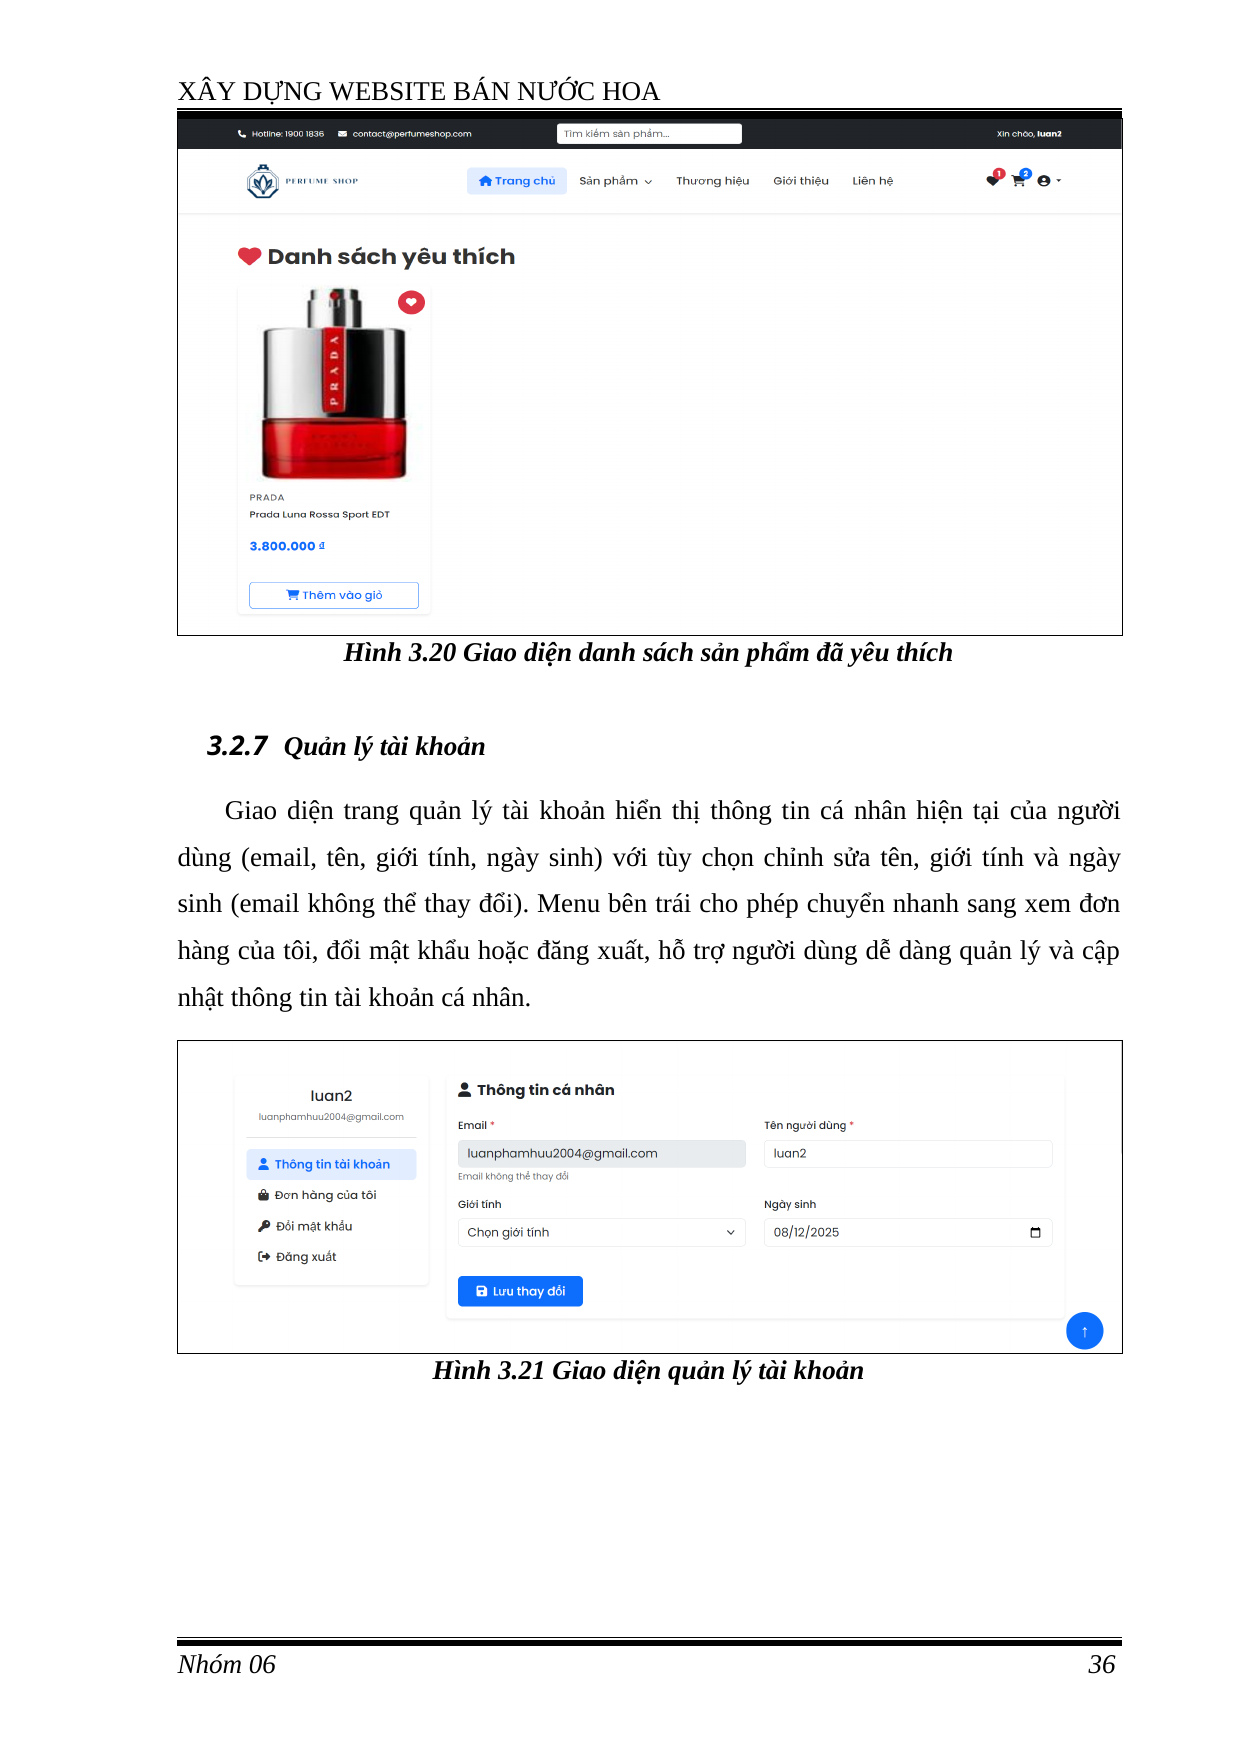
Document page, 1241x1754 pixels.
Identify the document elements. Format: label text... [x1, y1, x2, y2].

subtitle Quản lý tài khoản [207, 726, 1122, 763]
picture [178, 119, 1122, 635]
picture [178, 1041, 1122, 1353]
text Giao diện trang quản lý tài khoản hiển thị thông tin cá nhân hiện tại của người dùng (email, tên, giới tính, ngày sinh) với tùy chọn chỉnh sửa tên, giới tính và ngày sinh (email không thể thay đổi). Menu bên trái cho phép chuyển nhanh sang xem đơn hàng của tôi, đổi mật khẩu hoặc đăng xuất, hỗ trợ người dùng dễ dàng quản lý và cập nhật thông tin tài khoản cá nhân. [177, 794, 1122, 1012]
